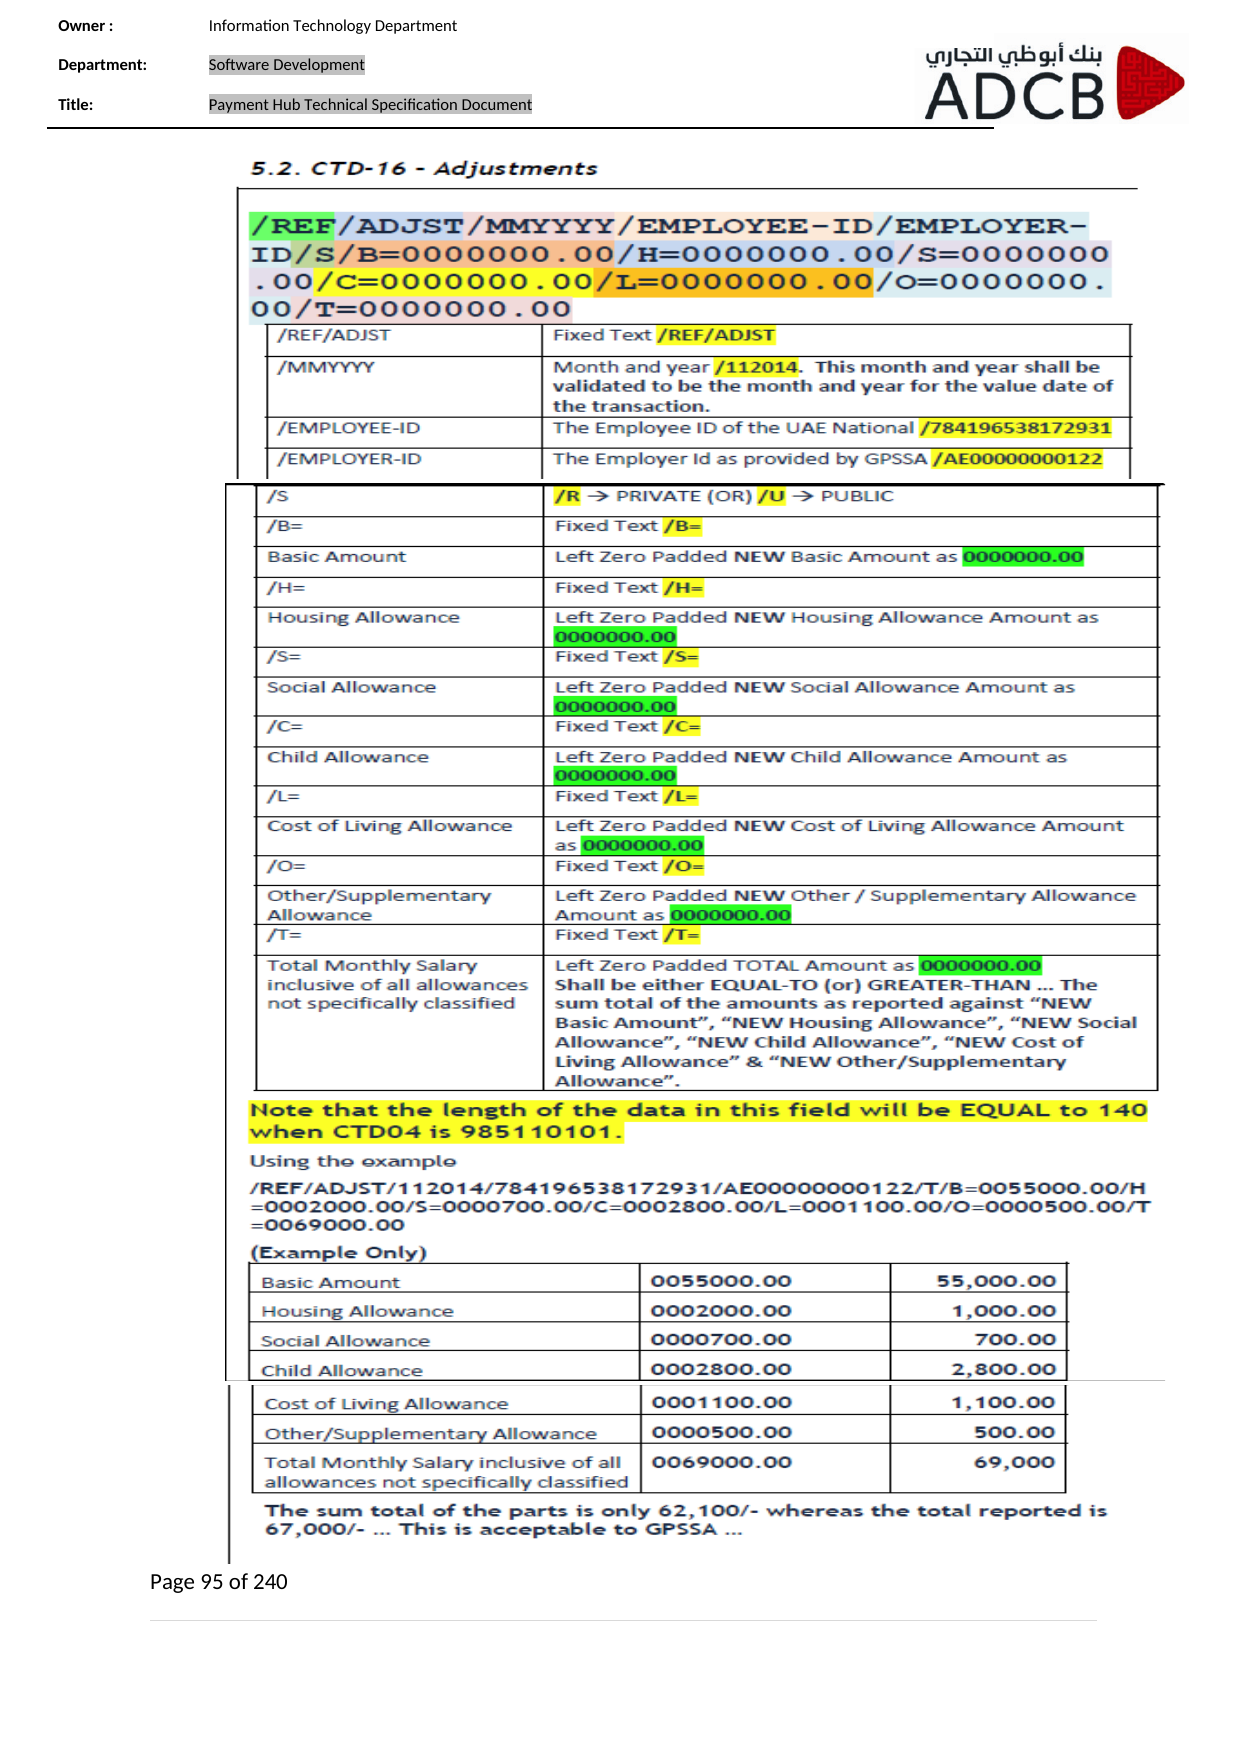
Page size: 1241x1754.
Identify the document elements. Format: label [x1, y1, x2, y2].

picture [914, 33, 1189, 124]
